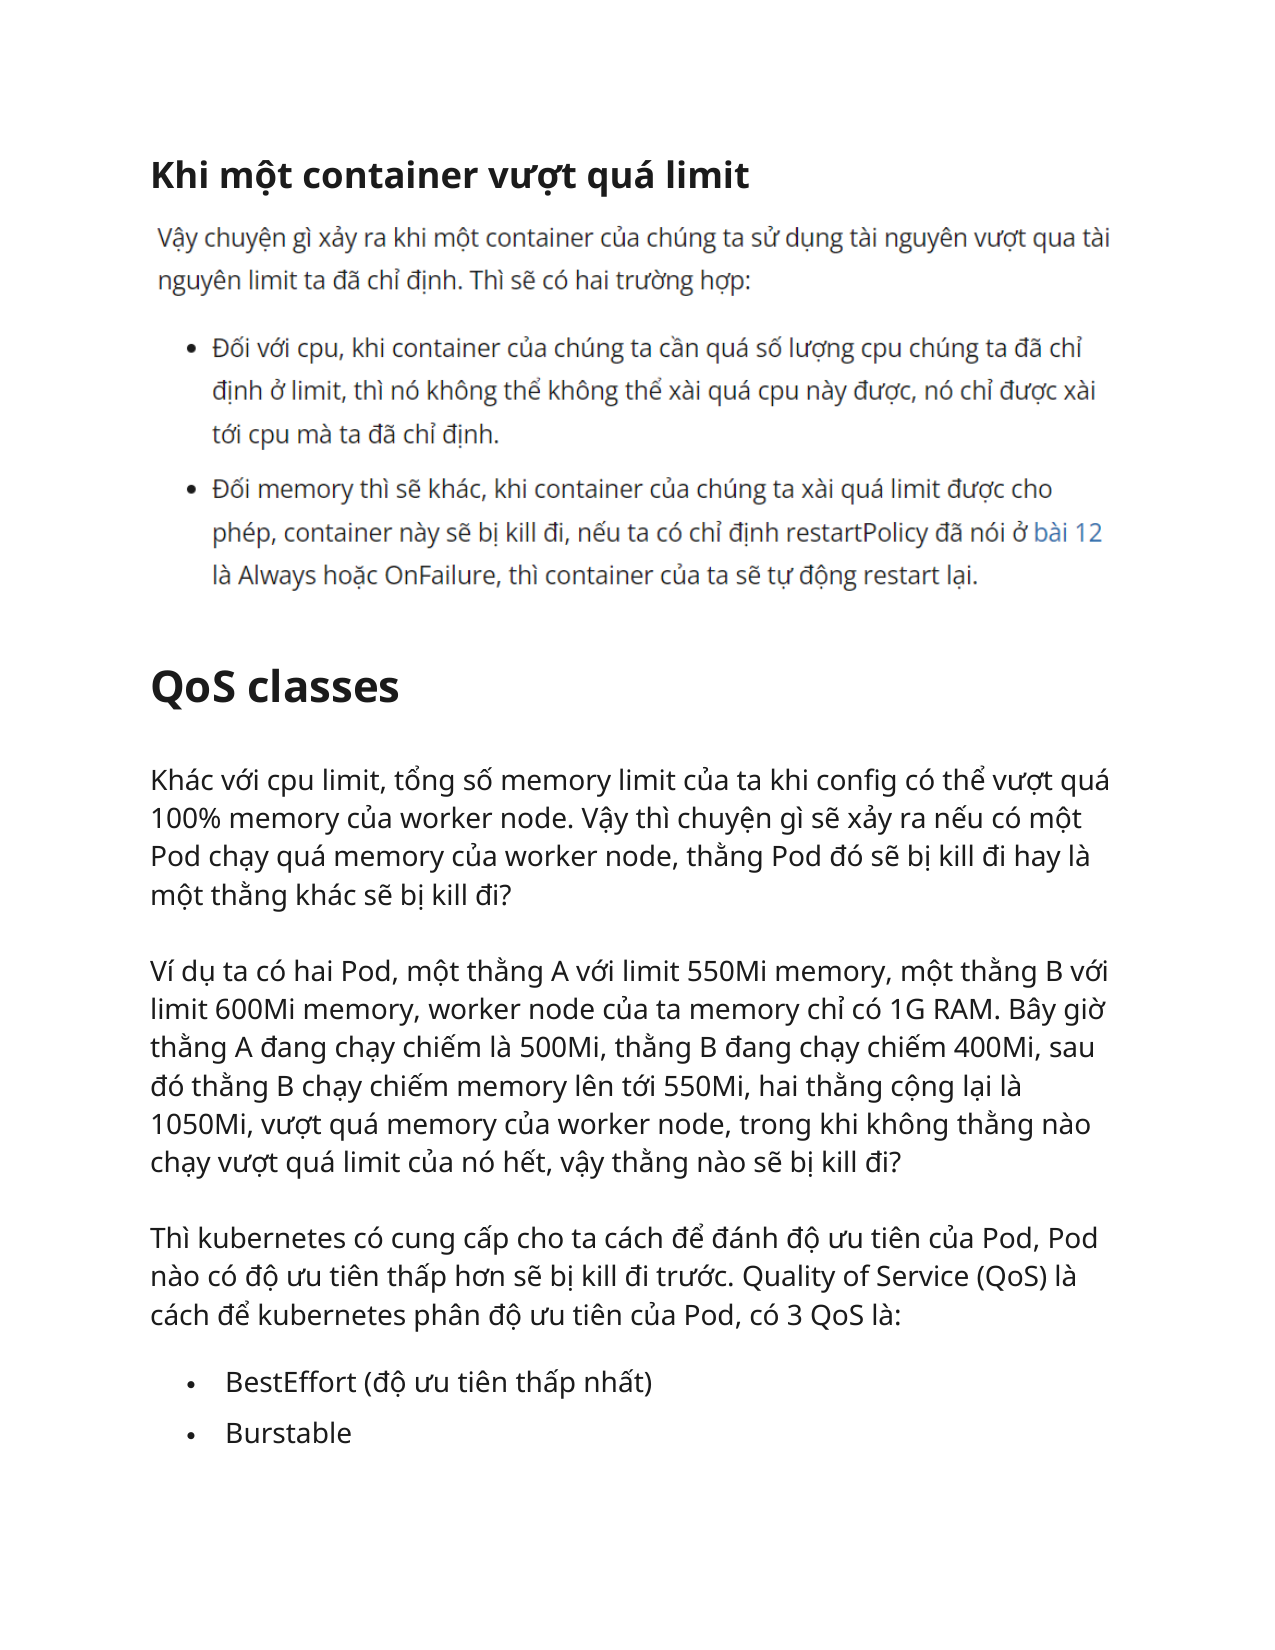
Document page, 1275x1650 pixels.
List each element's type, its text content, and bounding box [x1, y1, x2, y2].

text Khác với cpu limit, tổng số memory limit của ta khi config có thể vượt quá 100% memory của worker node. Vậy thì chuyện gì sẽ xảy ra nếu có một Pod chạy quá memory của worker node, thằng Pod đó sẽ bị kill đi hay là một thằng khác sẽ bị kill đi? [150, 760, 1125, 913]
list BestEffort (độ ưu tiên thấp nhất) [187, 1362, 1125, 1401]
text Thì kubernetes có cung cấp cho ta cách để đánh độ ưu tiên của Pod, Pod nào có độ ưu tiên thấp hơn sẽ bị kill đi trước. Quality of Service (QoS) là cách để kubernetes phân độ ưu tiên của Pod, có 3 QoS là: [150, 1218, 1125, 1333]
list Burstable [187, 1413, 1125, 1452]
subtitle Khi một container vượt quá limit [150, 150, 1125, 200]
text Ví dụ ta có hai Pod, một thằng A với limit 550Mi memory, một thằng B với limit 600Mi memory, worker node của ta memory chỉ có 1G RAM. Bây giờ thằng A đang chạy chiếm là 500Mi, thằng B đang chạy chiếm 400Mi, sau đó thằng B chạy chiếm memory lên tới 550Mi, hai thằng cộng lại là 1050Mi, vượt quá memory của worker node, trong khi không thằng nào chạy vượt quá limit của nó hết, vậy thằng nào sẽ bị kill đi? [150, 951, 1125, 1181]
subtitle QoS classes [150, 656, 1125, 715]
picture [150, 214, 1125, 616]
